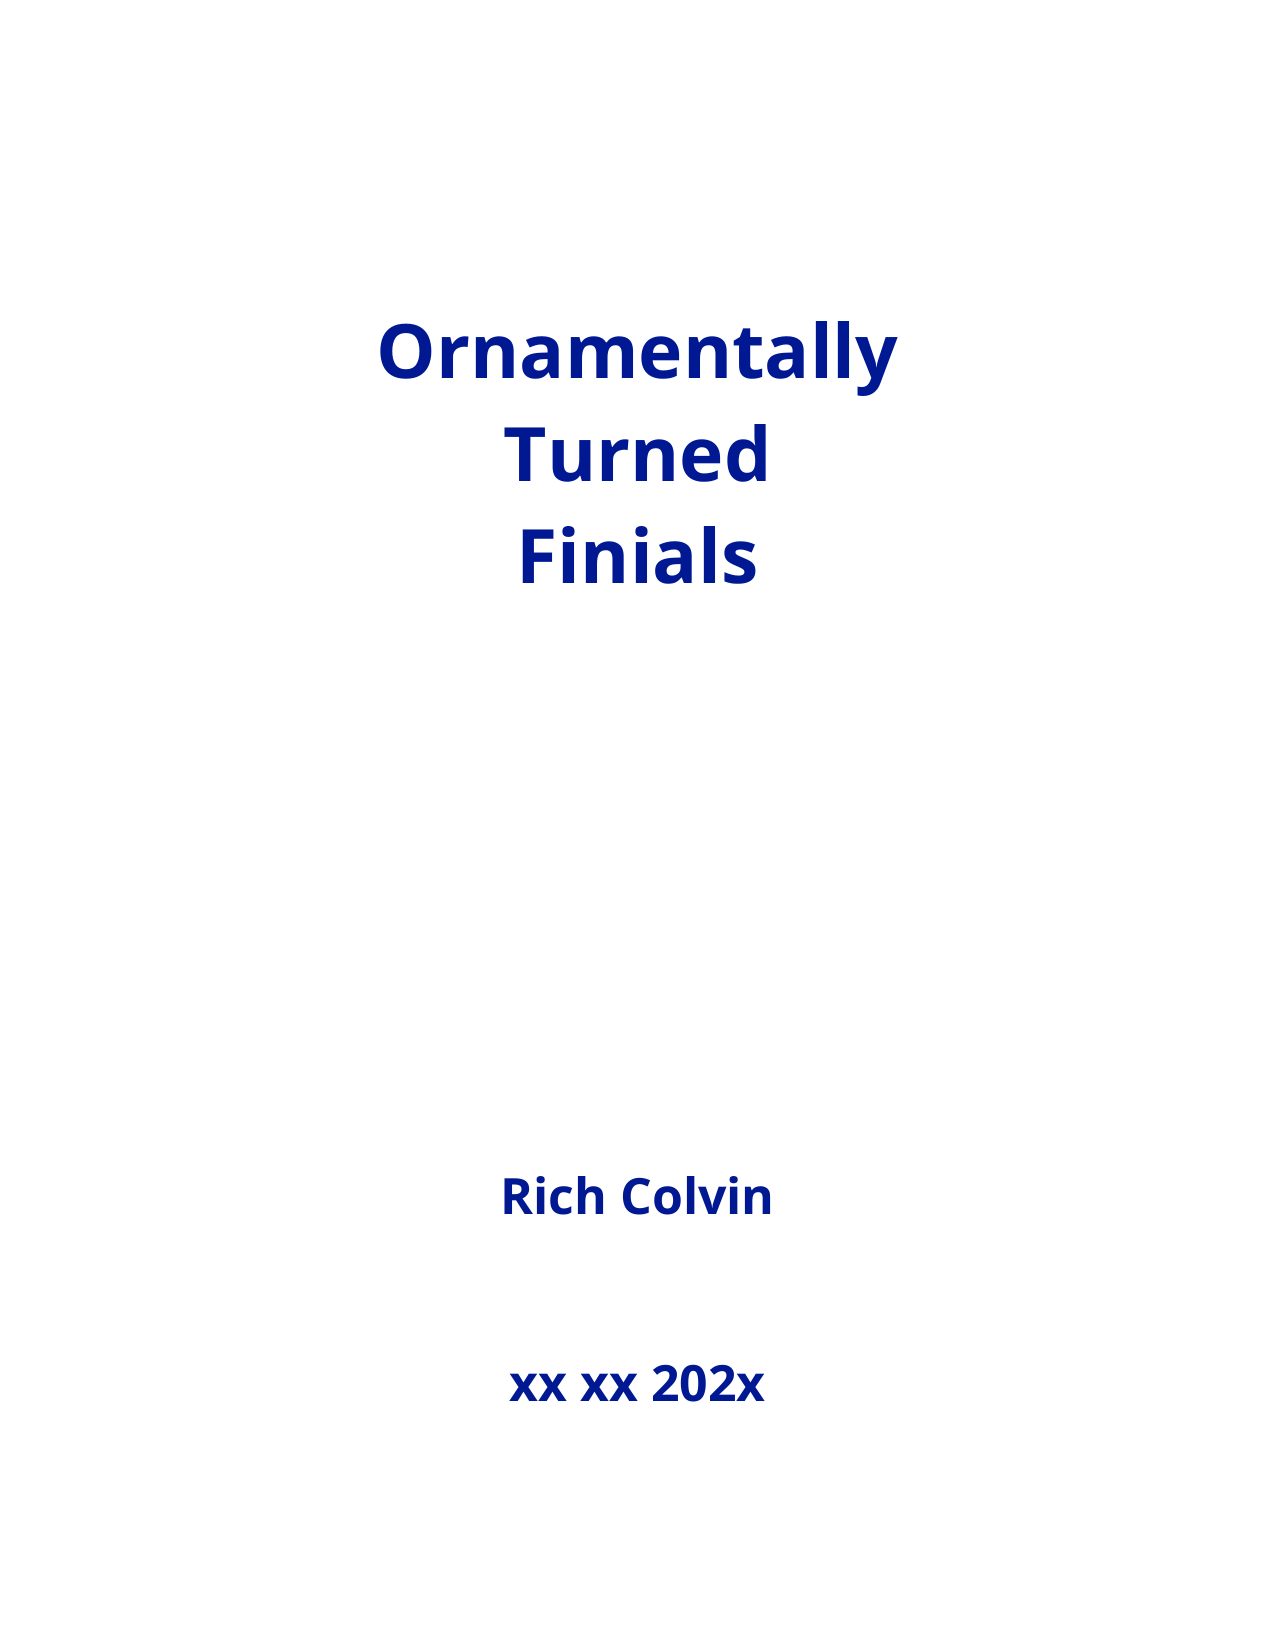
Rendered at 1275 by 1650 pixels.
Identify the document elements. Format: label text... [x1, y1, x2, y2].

text Ornamentally [75, 299, 1200, 401]
text Rich Colvin [75, 1161, 1200, 1229]
text xx xx 202x [75, 1348, 1200, 1416]
text Turned [75, 401, 1200, 503]
text Finials [75, 503, 1200, 605]
